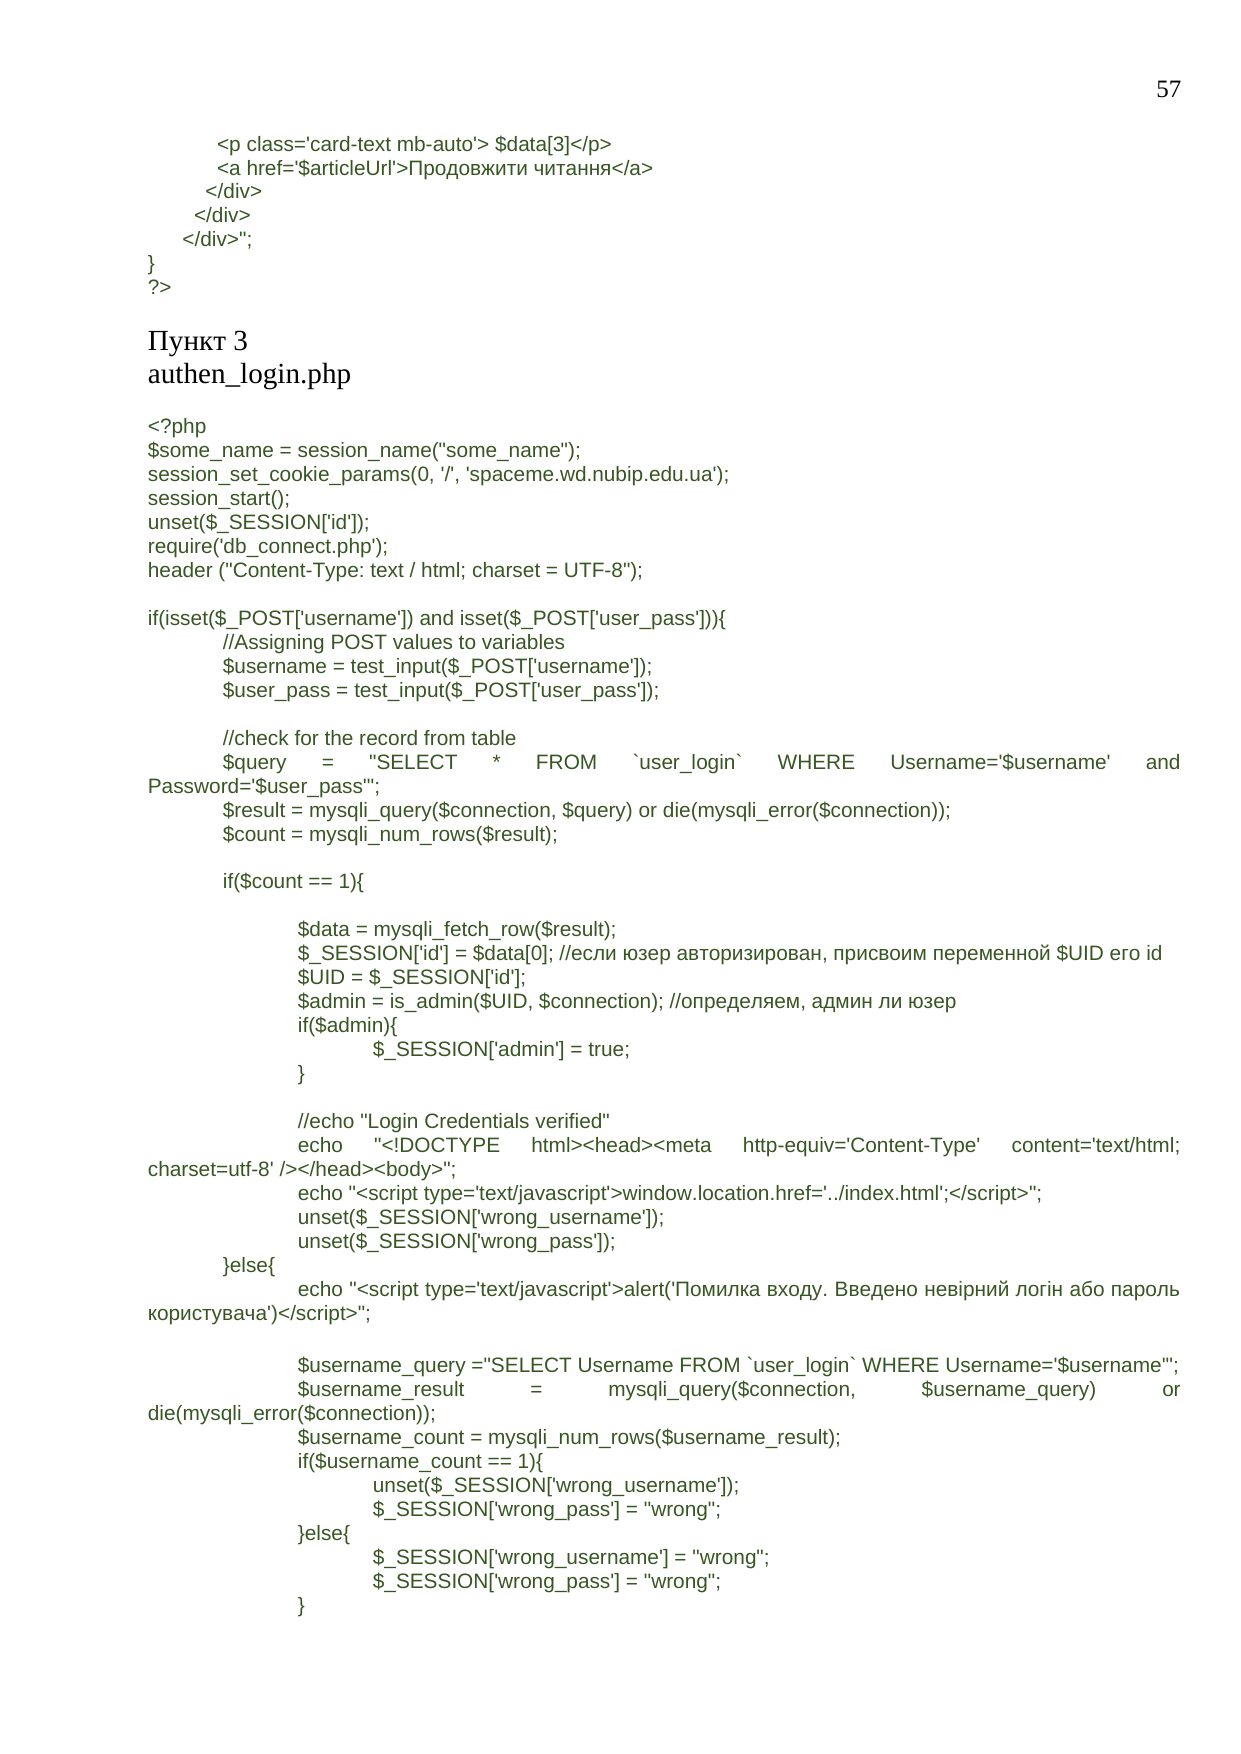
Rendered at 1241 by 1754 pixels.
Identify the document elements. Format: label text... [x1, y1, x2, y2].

text ?> [148, 275, 1181, 299]
text //echo "Login Credentials verified" [148, 1109, 1181, 1133]
text </div>"; [148, 227, 1181, 251]
text $_SESSION['admin'] = true; [148, 1037, 1181, 1061]
text $UID = $_SESSION['id']; [148, 965, 1181, 989]
text }else{ [148, 1521, 1181, 1545]
text $data = mysqli_fetch_row($result); [148, 917, 1181, 941]
text if(isset($_POST['username']) and isset($_POST['user_pass'])){ [148, 606, 1181, 630]
text require('db_connect.php'); [148, 534, 1181, 558]
text $_SESSION['wrong_username'] = "wrong"; [148, 1545, 1181, 1569]
text $result = mysqli_query($connection, $query) or die(mysqli_error($connection)); [148, 797, 1181, 821]
text </div> [148, 179, 1181, 203]
text $_SESSION['id'] = $data[0]; //если юзер авторизирован, присвоим переменной $UID его id [148, 941, 1181, 965]
text $admin = is_admin($UID, $connection); //определяем, админ ли юзер [148, 989, 1181, 1013]
text unset($_SESSION['wrong_pass']); [148, 1229, 1181, 1253]
text $some_name = session_name("some_name"); [148, 438, 1181, 462]
text <?php [148, 414, 1181, 438]
text authen_login.php [148, 357, 1181, 390]
text } [148, 251, 1181, 275]
text $username_query ="SELECT Username FROM `user_login` WHERE Username='$username'"; [148, 1353, 1181, 1377]
text //Assigning POST values to variables [148, 630, 1181, 654]
text unset($_SESSION['wrong_username']); [148, 1473, 1181, 1497]
text } [148, 1593, 1181, 1617]
text }else{ [148, 1253, 1181, 1277]
text session_set_cookie_params(0, '/', 'spaceme.wd.nubip.edu.ua'); [148, 462, 1181, 486]
text $username = test_input($_POST['username']); [148, 654, 1181, 678]
text //check for the record from table [148, 726, 1181, 749]
text session_start(); [148, 486, 1181, 510]
text $username_count = mysqli_num_rows($username_result); [148, 1425, 1181, 1449]
text } [148, 1061, 1181, 1085]
text $user_pass = test_input($_POST['user_pass']); [148, 678, 1181, 702]
text echo "<script type='text/javascript'>window.location.href='../index.html';</script>"; [148, 1181, 1181, 1205]
text header ("Content-Type: text / html; charset = UTF-8"); [148, 558, 1181, 582]
text </div> [148, 203, 1181, 227]
text echo "<!DOCTYPE html><head><meta http-equiv='Content-Type' content='text/html; charset=utf-8' /></head><body>"; [148, 1133, 1181, 1181]
text unset($_SESSION['wrong_username']); [148, 1205, 1181, 1229]
text if($username_count == 1){ [148, 1449, 1181, 1473]
text if($admin){ [148, 1013, 1181, 1037]
text Пункт 3 [148, 323, 1181, 357]
text $count = mysqli_num_rows($result); [148, 821, 1181, 845]
text echo "<script type='text/javascript'>alert('Помилка входу. Введено невірний логін або пароль користувачa')</script>"; [148, 1277, 1181, 1324]
text <a href='$articleUrl'>Продовжити читання</a> [148, 155, 1181, 179]
text $_SESSION['wrong_pass'] = "wrong"; [148, 1497, 1181, 1521]
text $_SESSION['wrong_pass'] = "wrong"; [148, 1569, 1181, 1593]
text $username_result = mysqli_query($connection, $username_query) or die(mysqli_error($connection)); [148, 1377, 1181, 1425]
text <p class='card-text mb-auto'> $data[3]</p> [148, 131, 1181, 155]
text if($count == 1){ [148, 869, 1181, 893]
text unset($_SESSION['id']); [148, 510, 1181, 534]
text $query = "SELECT * FROM `user_login` WHERE Username='$username' and Password='$user_pass'"; [148, 749, 1181, 797]
